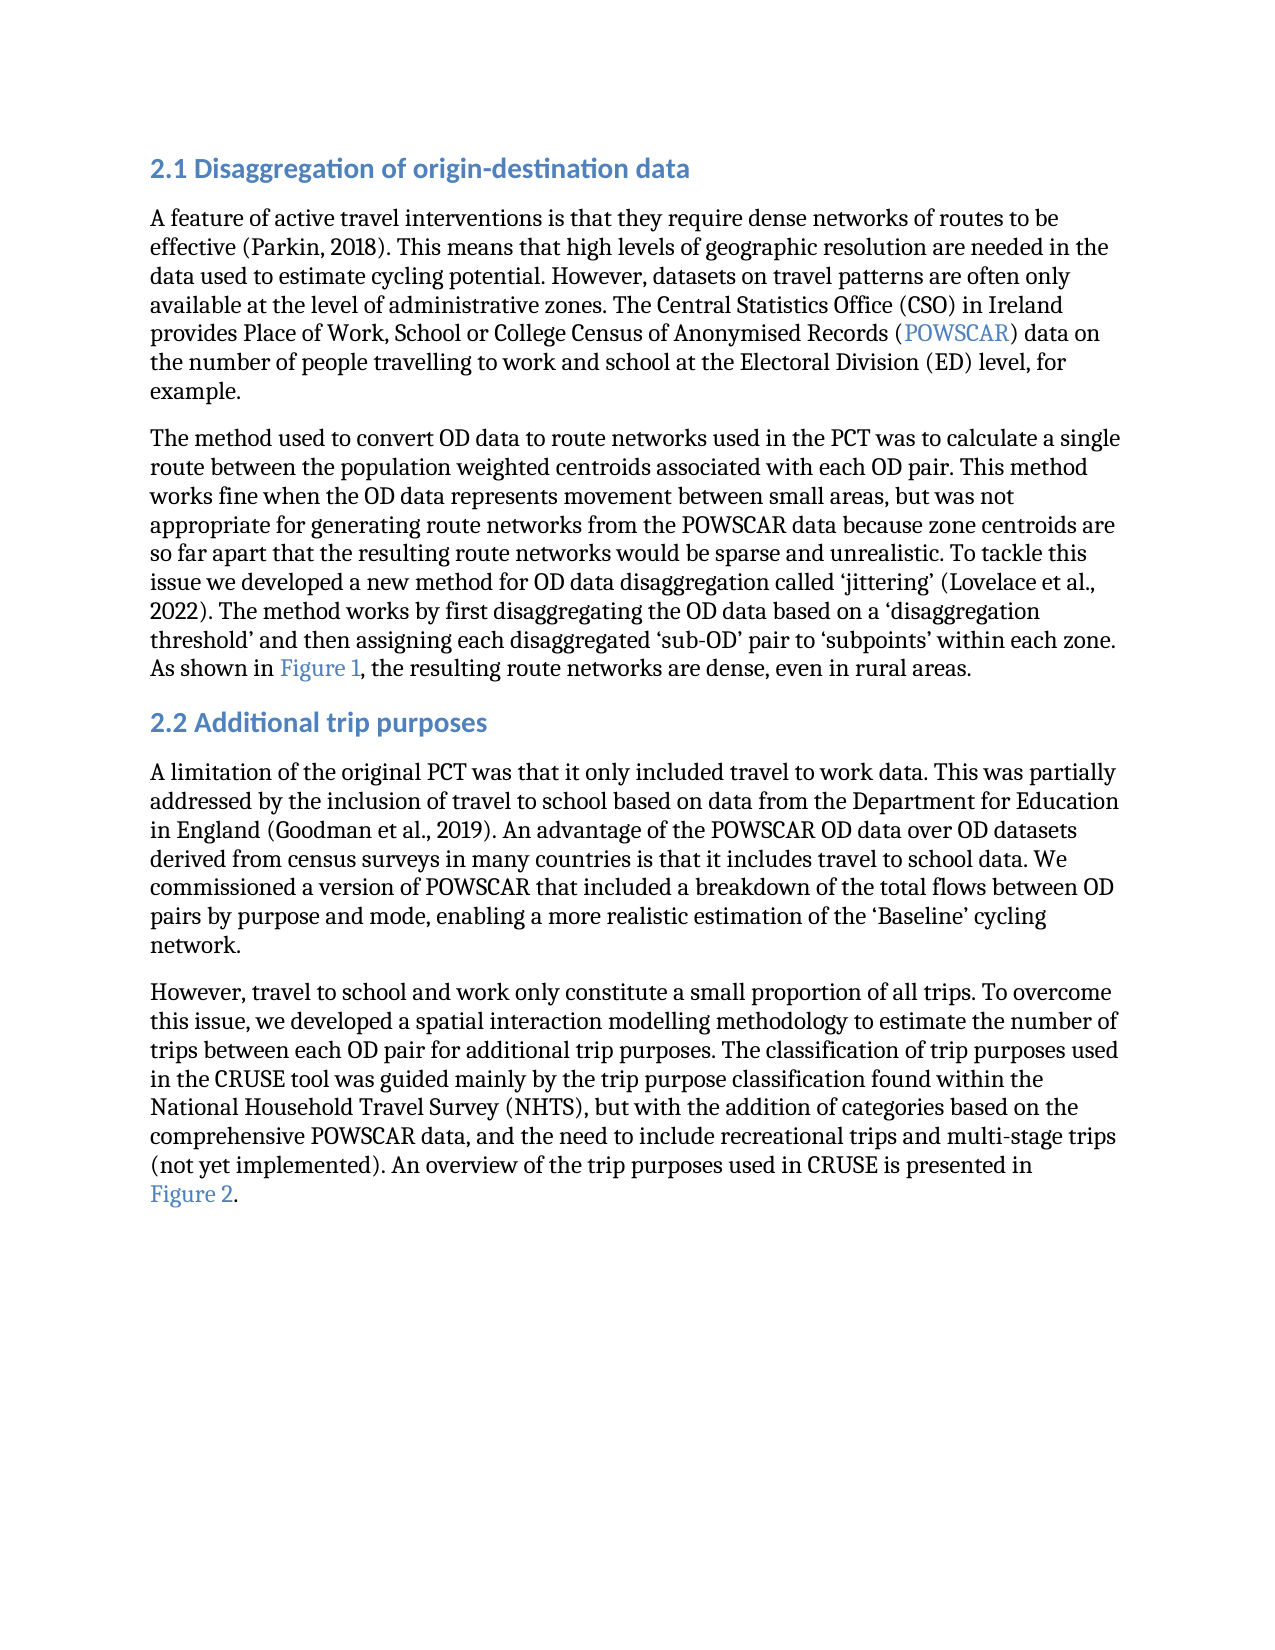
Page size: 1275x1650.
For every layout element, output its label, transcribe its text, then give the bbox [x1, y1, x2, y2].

subtitle 2.1 Disaggregation of origin-destination data [150, 150, 1125, 186]
text However, travel to school and work only constitute a small proportion of all trips. To overcome this issue, we developed a spatial interaction modelling methodology to estimate the number of trips between each OD pair for additional trip purposes. The classification of trip purposes used in the CRUSE tool was guided mainly by the trip purpose classification found within the National Household Travel Survey (NHTS), but with the addition of categories based on the comprehensive POWSCAR data, and the need to include recreational trips and multi-stage trips (not yet implemented). An overview of the trip purposes used in CRUSE is presented in Figure 2. [150, 978, 1125, 1208]
text The method used to convert OD data to route networks used in the PCT was to calculate a single route between the population weighted centroids associated with each OD pair. This method works fine when the OD data represents movement between small areas, but was not appropriate for generating route networks from the POWSCAR data because zone centroids are so far apart that the resulting route networks would be sparse and unrealistic. To tackle this issue we developed a new method for OD data disaggregation called ‘jittering’ (Lovelace et al., 2022). The method works by first disaggregating the OD data based on a ‘disaggregation threshold’ and then assigning each disaggregated ‘sub-OD’ pair to ‘subpoints’ within each zone. As shown in Figure 1, the resulting route networks are dense, even in rural areas. [150, 424, 1125, 683]
subtitle 2.2 Additional trip purposes [150, 704, 1125, 739]
text A limitation of the original PCT was that it only included travel to work data. This was partially addressed by the inclusion of travel to school based on data from the Department for Education in England (Goodman et al., 2019). An advantage of the POWSCAR OD data over OD datasets derived from census surveys in many countries is that it includes travel to school data. We commissioned a version of POWSCAR that included a breakdown of the total flows between OD pairs by purpose and mode, enabling a more realistic estimation of the ‘Baseline’ cycling network. [150, 758, 1125, 959]
text A feature of active travel interventions is that they require dense networks of routes to be effective (Parkin, 2018). This means that high levels of geographic resolution are needed in the data used to estimate cycling potential. However, datasets on travel patterns are often only available at the level of administrative zones. The Central Statistics Office (CSO) in Ireland provides Place of Work, School or College Census of Anonymised Records (POWSCAR) data on the number of people travelling to work and school at the Electoral Division (ED) level, for example. [150, 204, 1125, 406]
